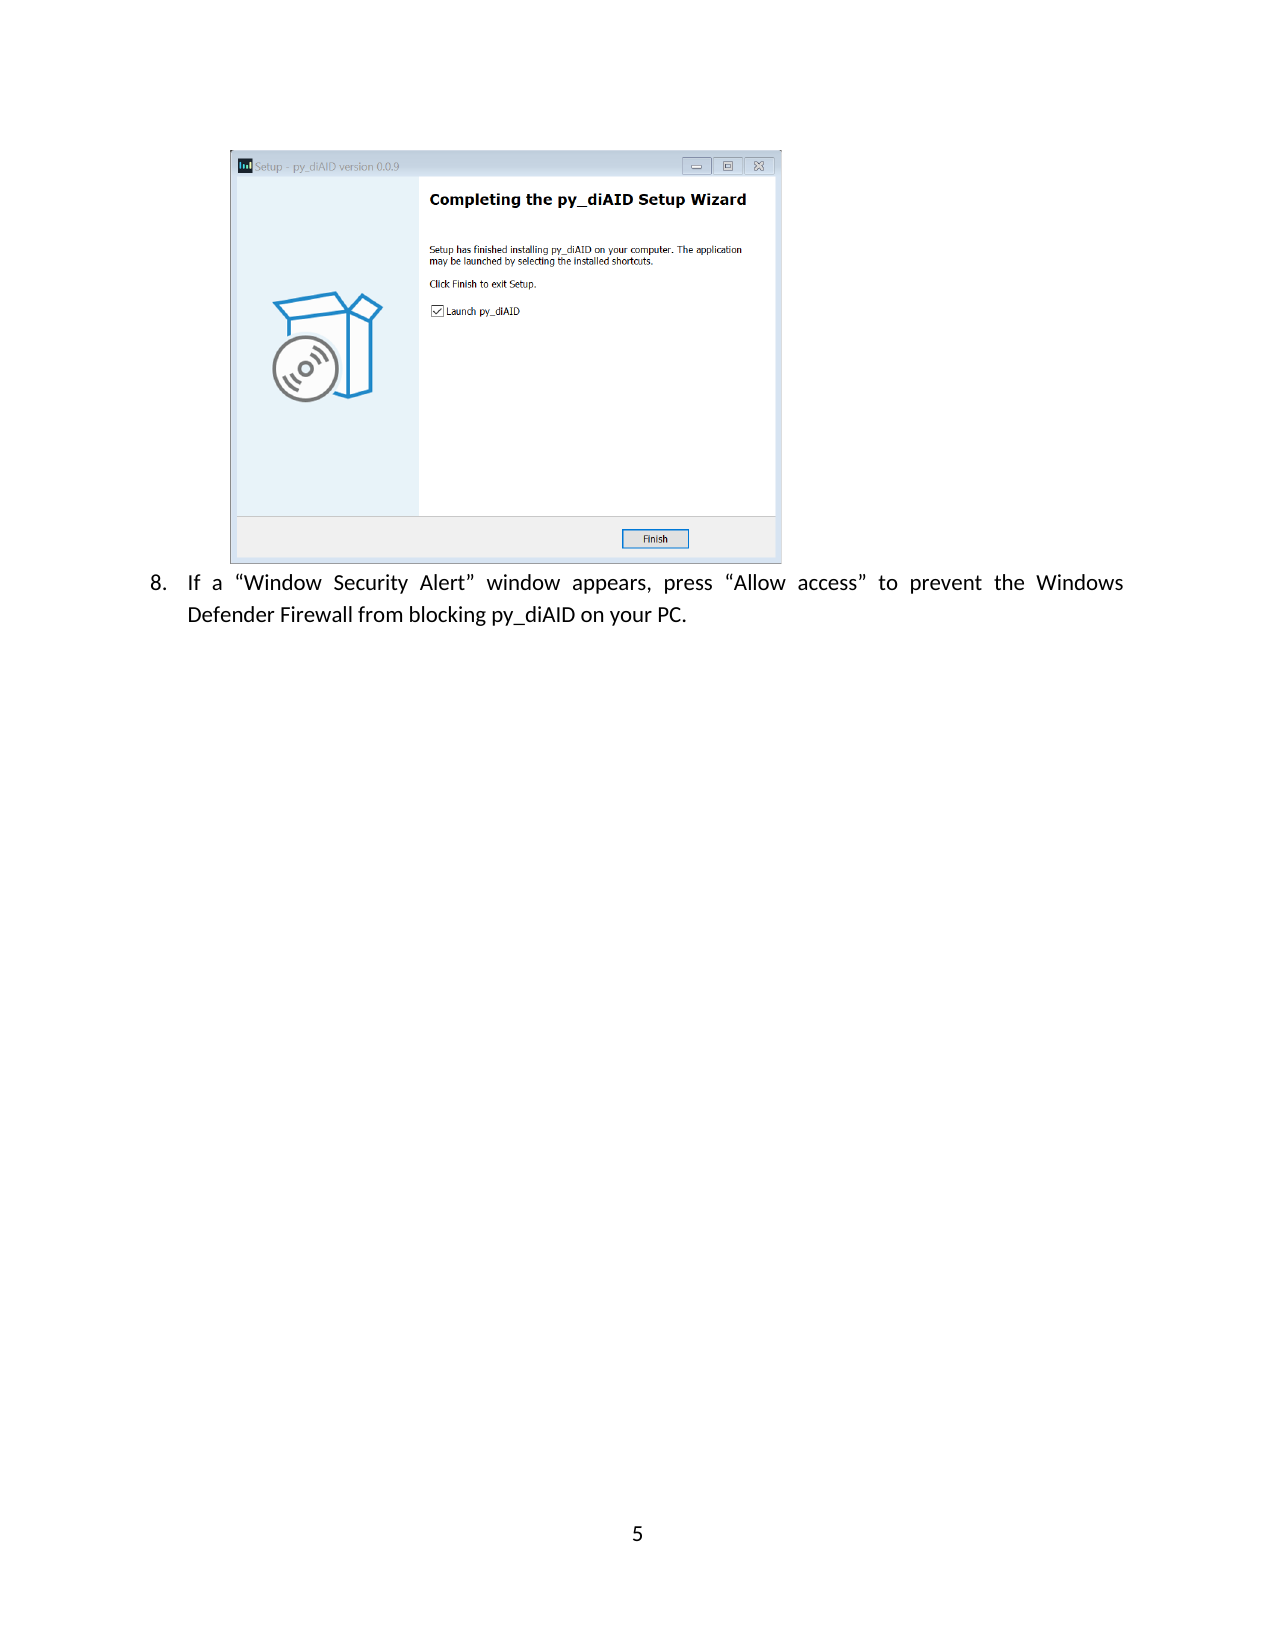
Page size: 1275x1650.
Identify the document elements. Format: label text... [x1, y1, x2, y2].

picture [230, 150, 782, 564]
list If a “Window Security Alert” window appears, press “Allow access” to prevent the Windows Defender Firewall from blocking py_diAID on your PC. [150, 568, 1125, 628]
